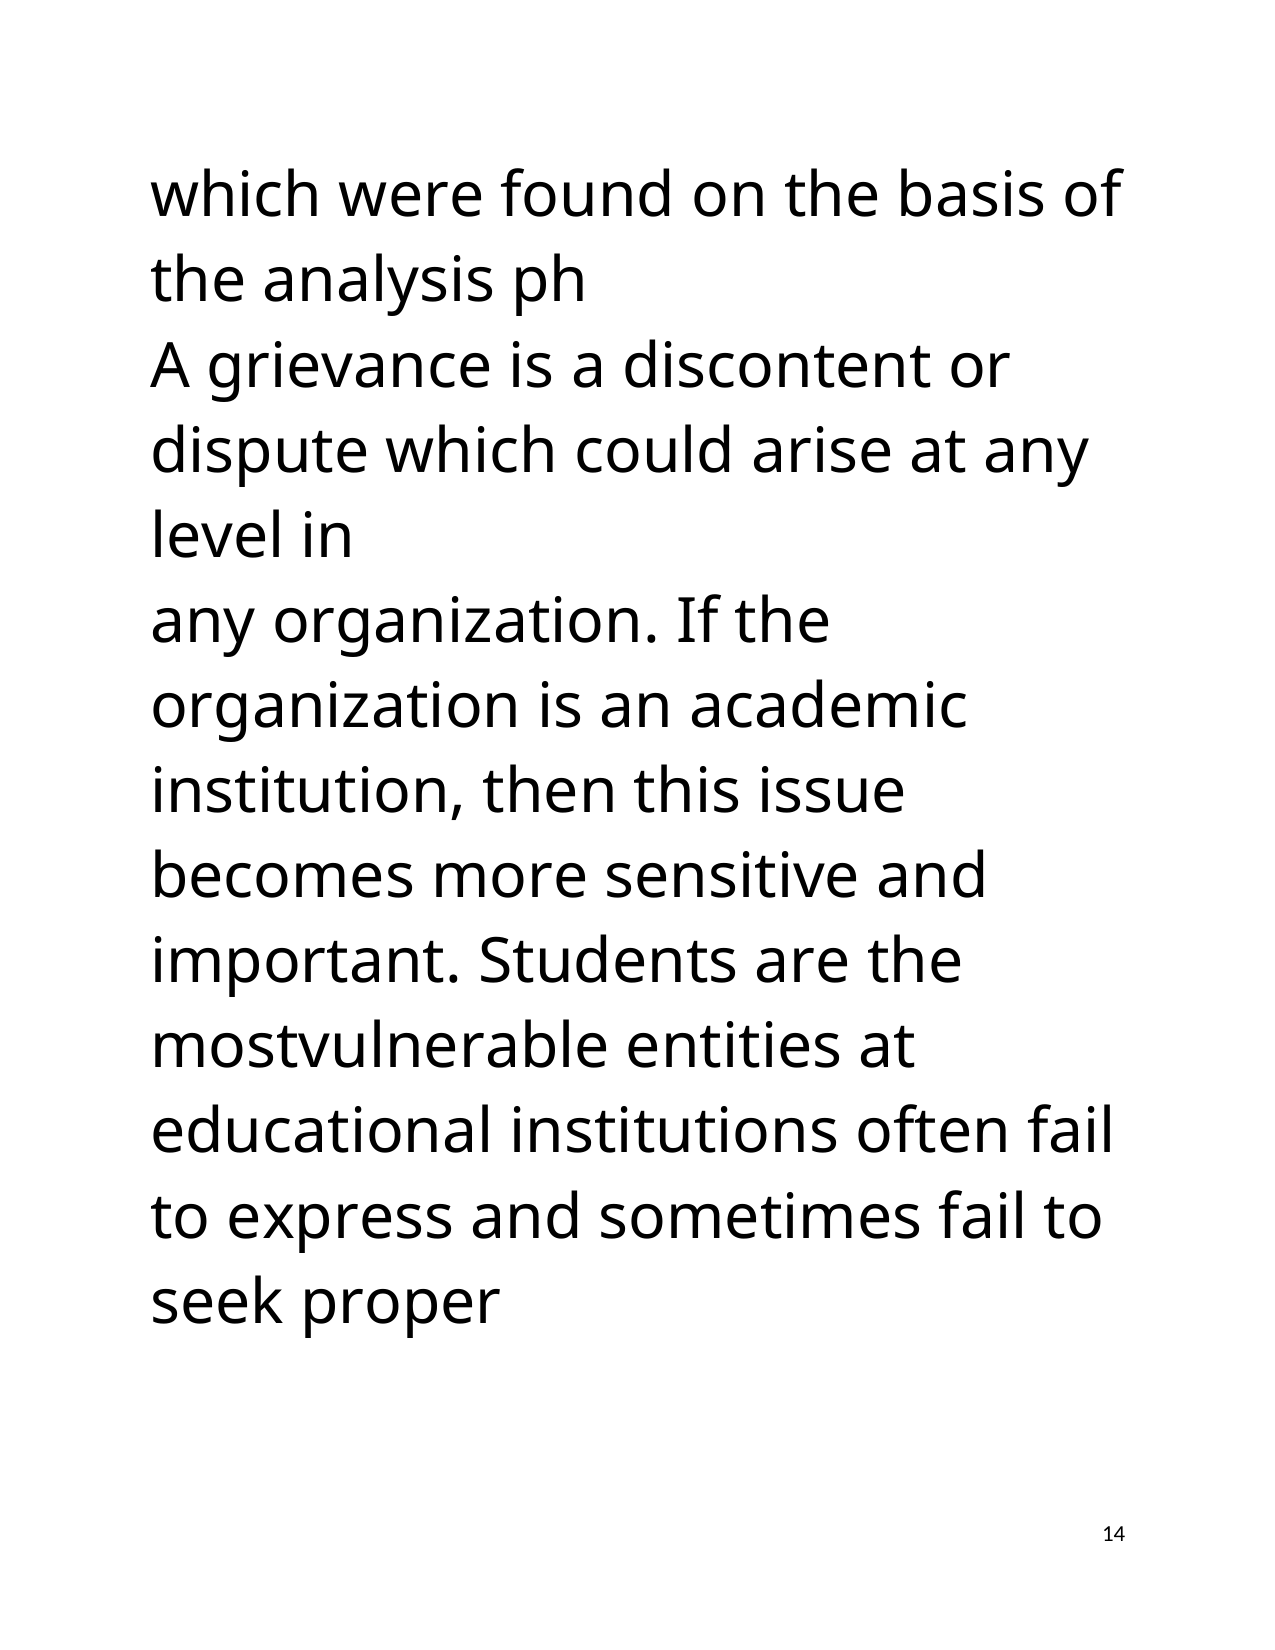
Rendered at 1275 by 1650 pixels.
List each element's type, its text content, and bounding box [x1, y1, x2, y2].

text any organization. If the organization is an academic institution, then this issue [150, 576, 1125, 831]
text which were found on the basis of the analysis ph [150, 150, 1125, 320]
text A grievance is a discontent or dispute which could arise at any level in [150, 320, 1125, 576]
text becomes more sensitive and important. Students are the mostvulnerable entities at [150, 831, 1125, 1086]
text educational institutions often fail to express and sometimes fail to seek proper [150, 1086, 1125, 1341]
